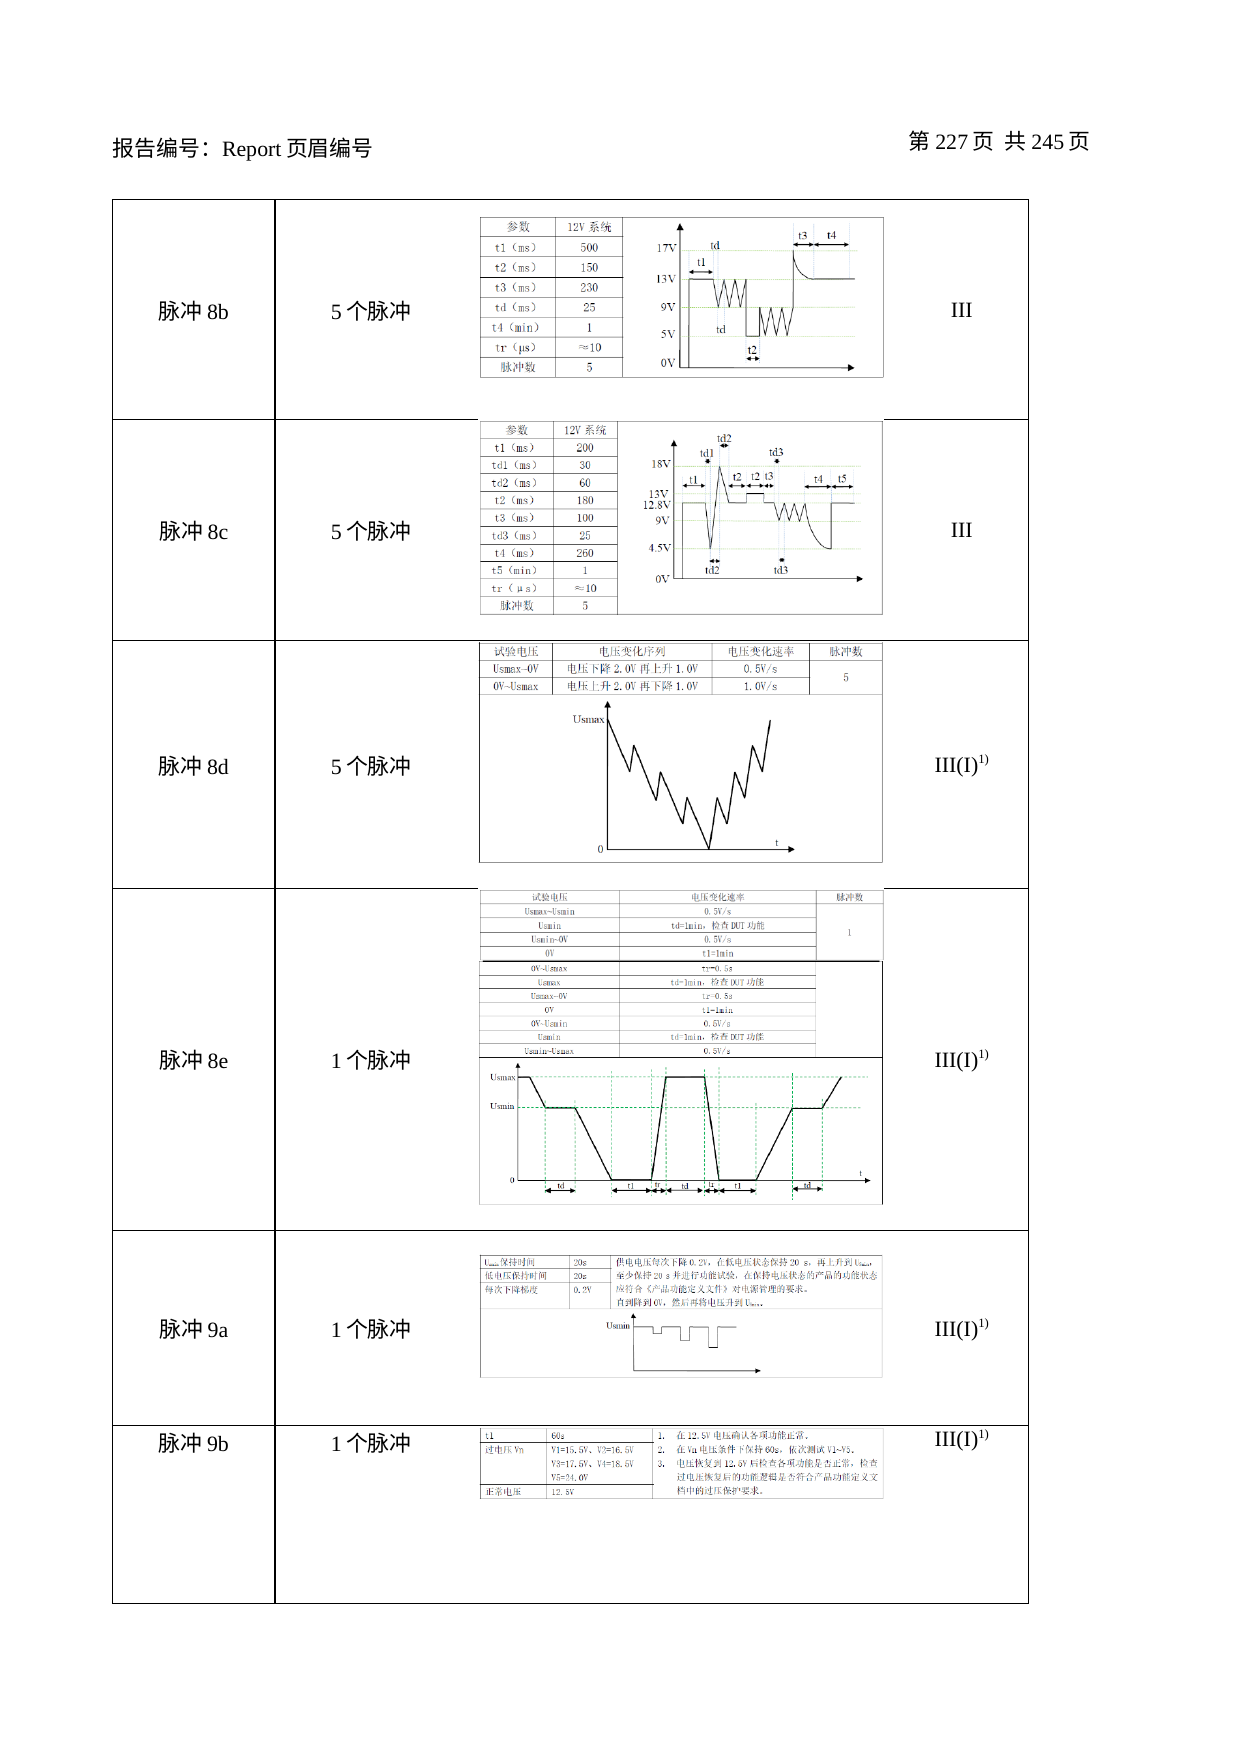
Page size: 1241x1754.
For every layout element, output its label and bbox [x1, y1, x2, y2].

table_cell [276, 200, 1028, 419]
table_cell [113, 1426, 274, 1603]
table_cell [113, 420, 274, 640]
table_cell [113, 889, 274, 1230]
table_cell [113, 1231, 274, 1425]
picture [478, 641, 884, 863]
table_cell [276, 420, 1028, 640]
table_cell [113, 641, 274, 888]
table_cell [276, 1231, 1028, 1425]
picture [478, 888, 884, 1205]
picture [478, 419, 884, 616]
picture [478, 1253, 884, 1378]
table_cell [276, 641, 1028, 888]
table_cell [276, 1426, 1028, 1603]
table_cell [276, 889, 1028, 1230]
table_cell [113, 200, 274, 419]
picture [478, 1426, 884, 1499]
picture [478, 215, 884, 378]
